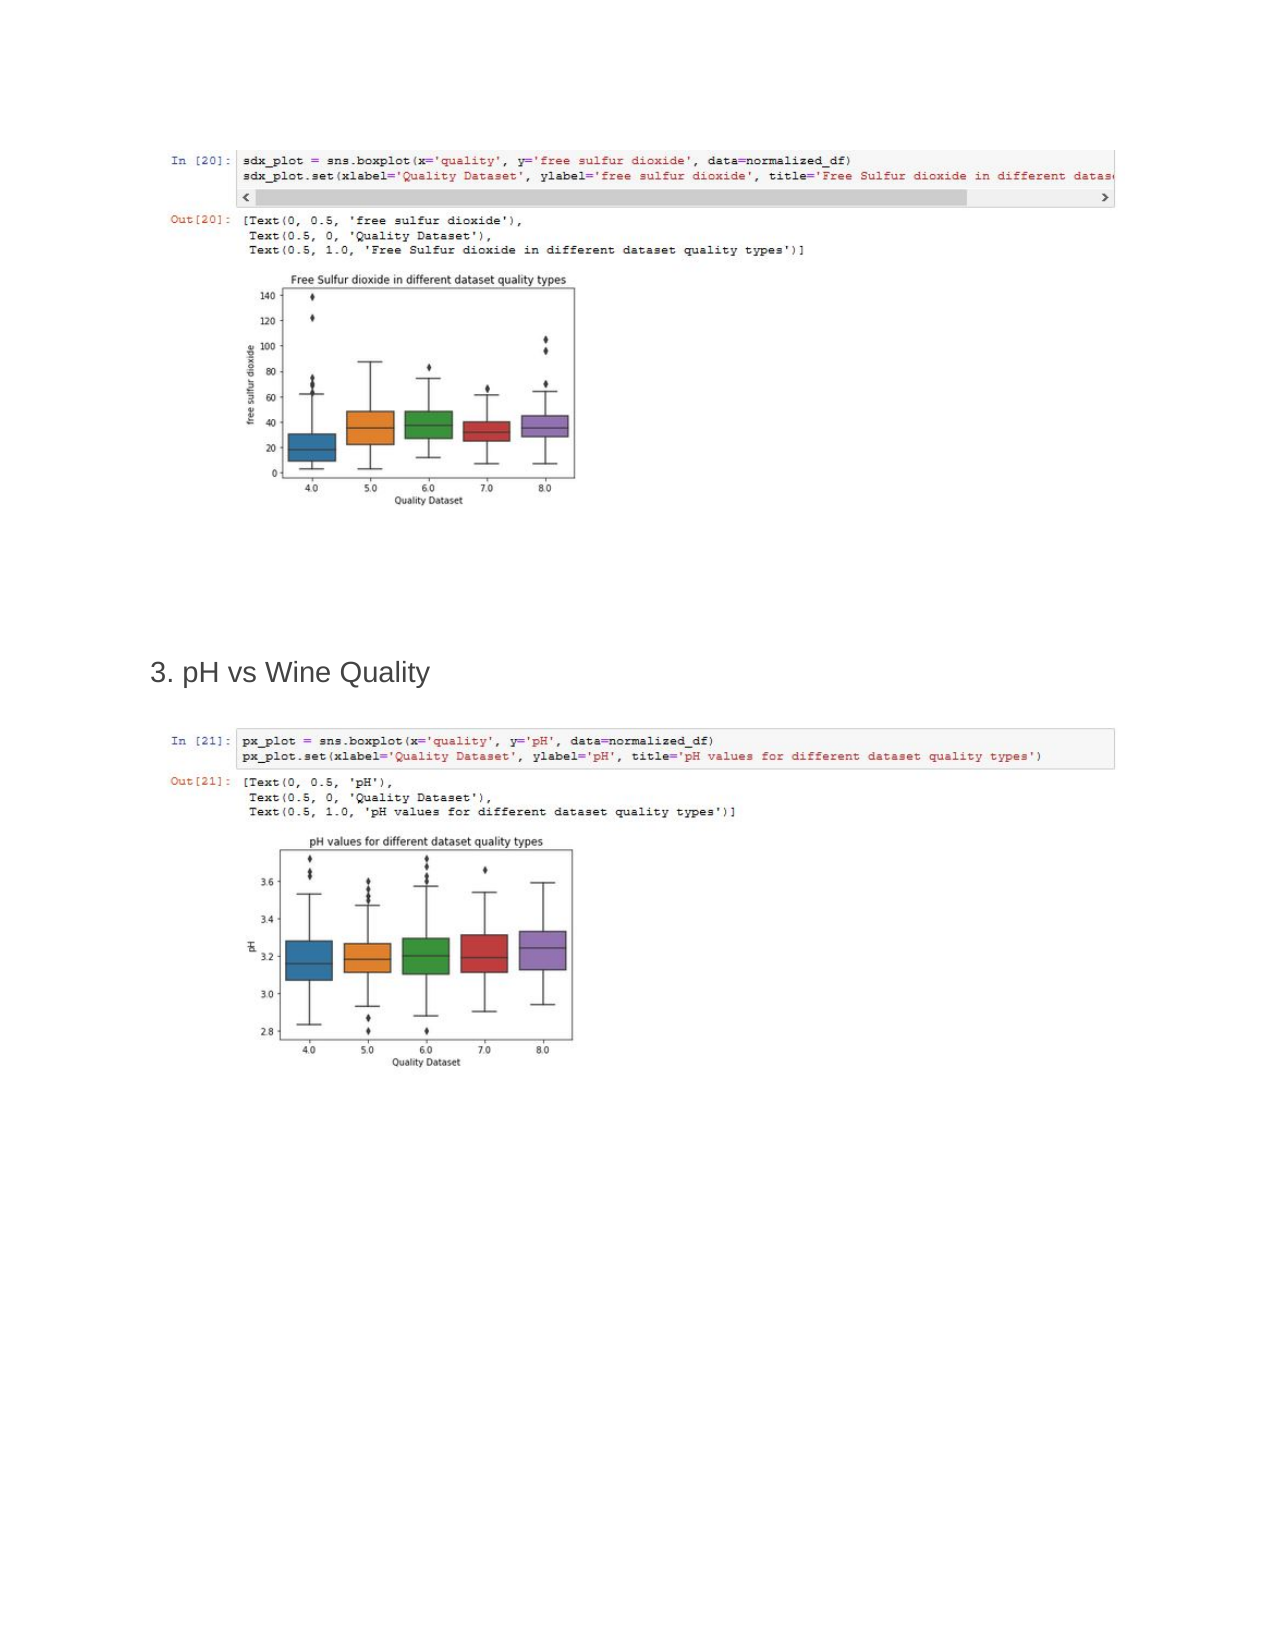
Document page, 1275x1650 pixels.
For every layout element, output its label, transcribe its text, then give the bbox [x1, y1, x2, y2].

subtitle 3. pH vs Wine Quality [150, 655, 1125, 688]
picture [150, 727, 1125, 1079]
picture [150, 150, 1125, 527]
